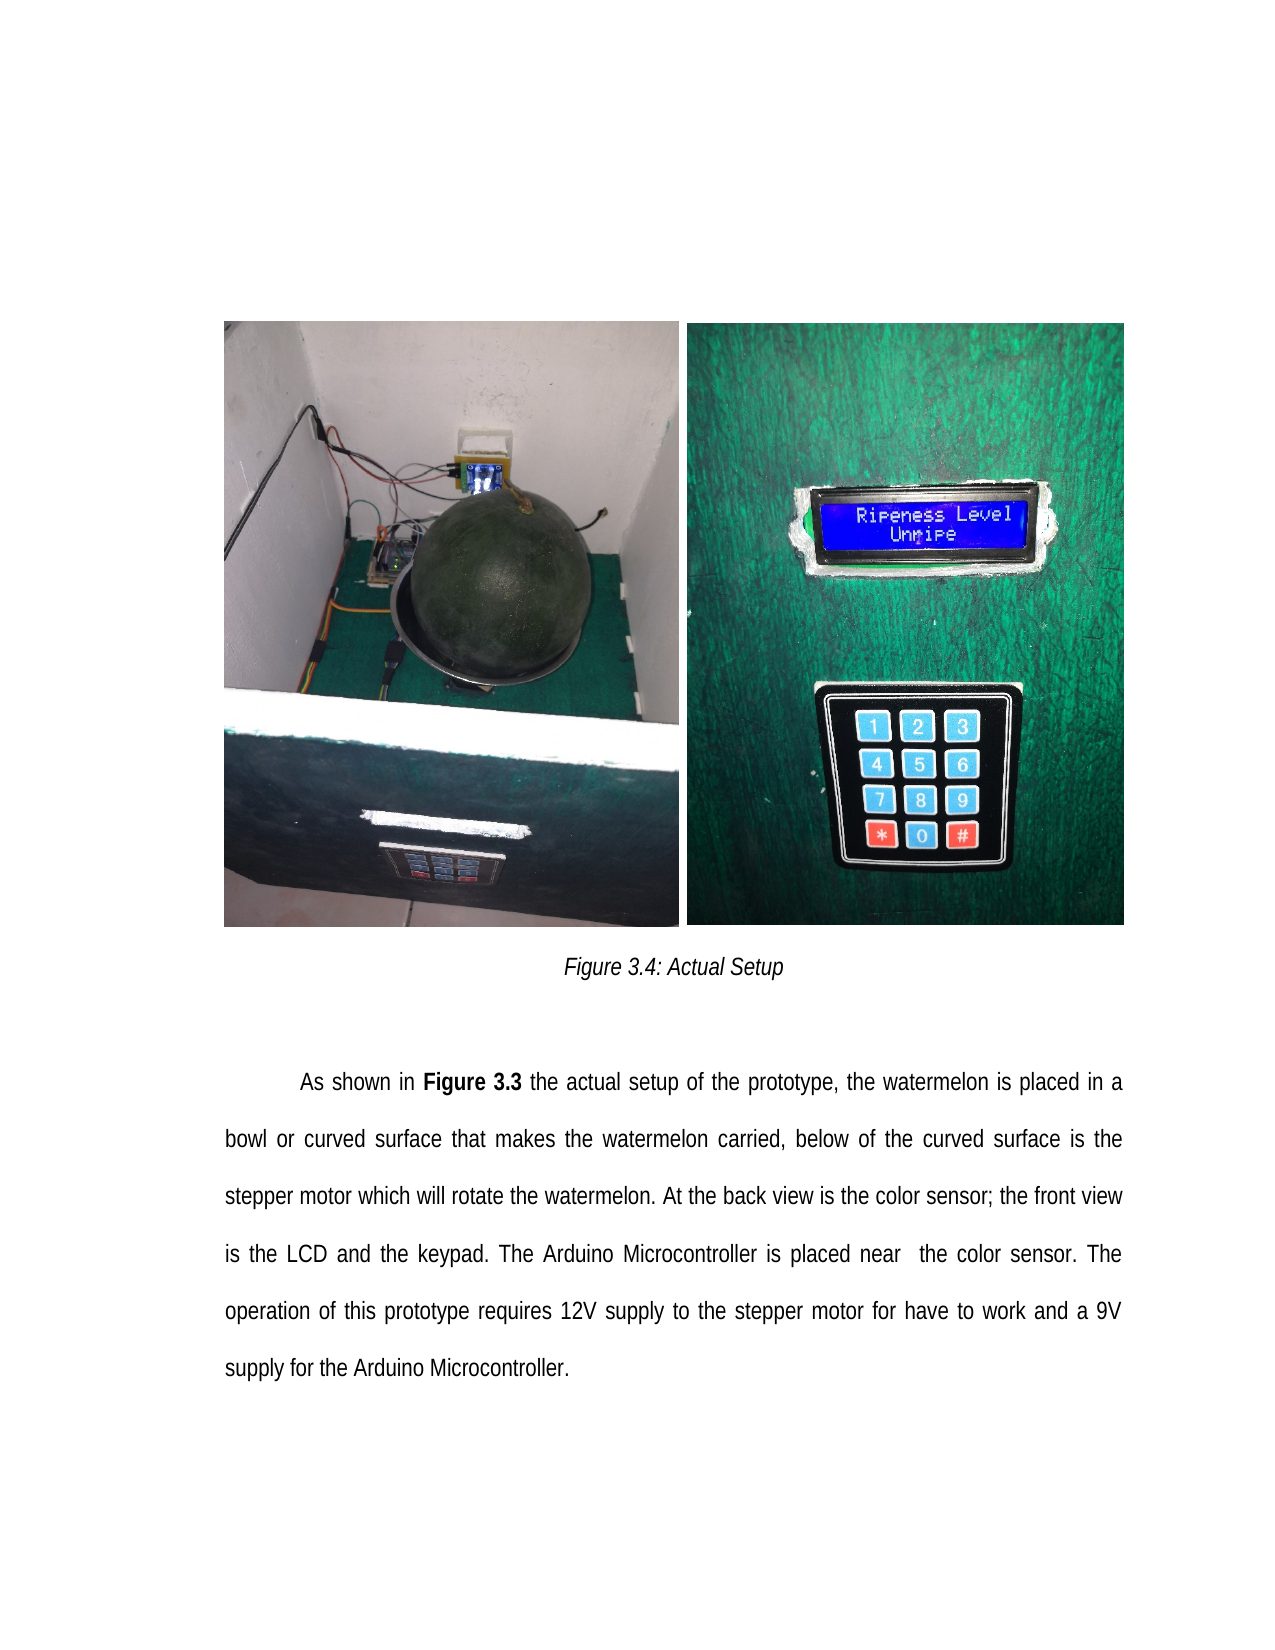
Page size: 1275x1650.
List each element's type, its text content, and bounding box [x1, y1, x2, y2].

picture [687, 323, 1124, 925]
text As shown in Figure 3.3 the actual setup of the prototype, the watermelon is placed in a bowl or curved surface that makes the watermelon carried, below of the curved surface is the stepper motor which will rotate the watermelon. At the back view is the color sensor; the front view is the LCD and the keypad. The Arduino Microcontroller is placed near the color sensor. The operation of this prototype requires 12V supply to the stepper motor for have to work and a 9V supply for the Arduino Microcontroller. [225, 1067, 1125, 1382]
picture [224, 321, 679, 927]
text Figure 3.4: Actual Setup [225, 952, 1125, 981]
